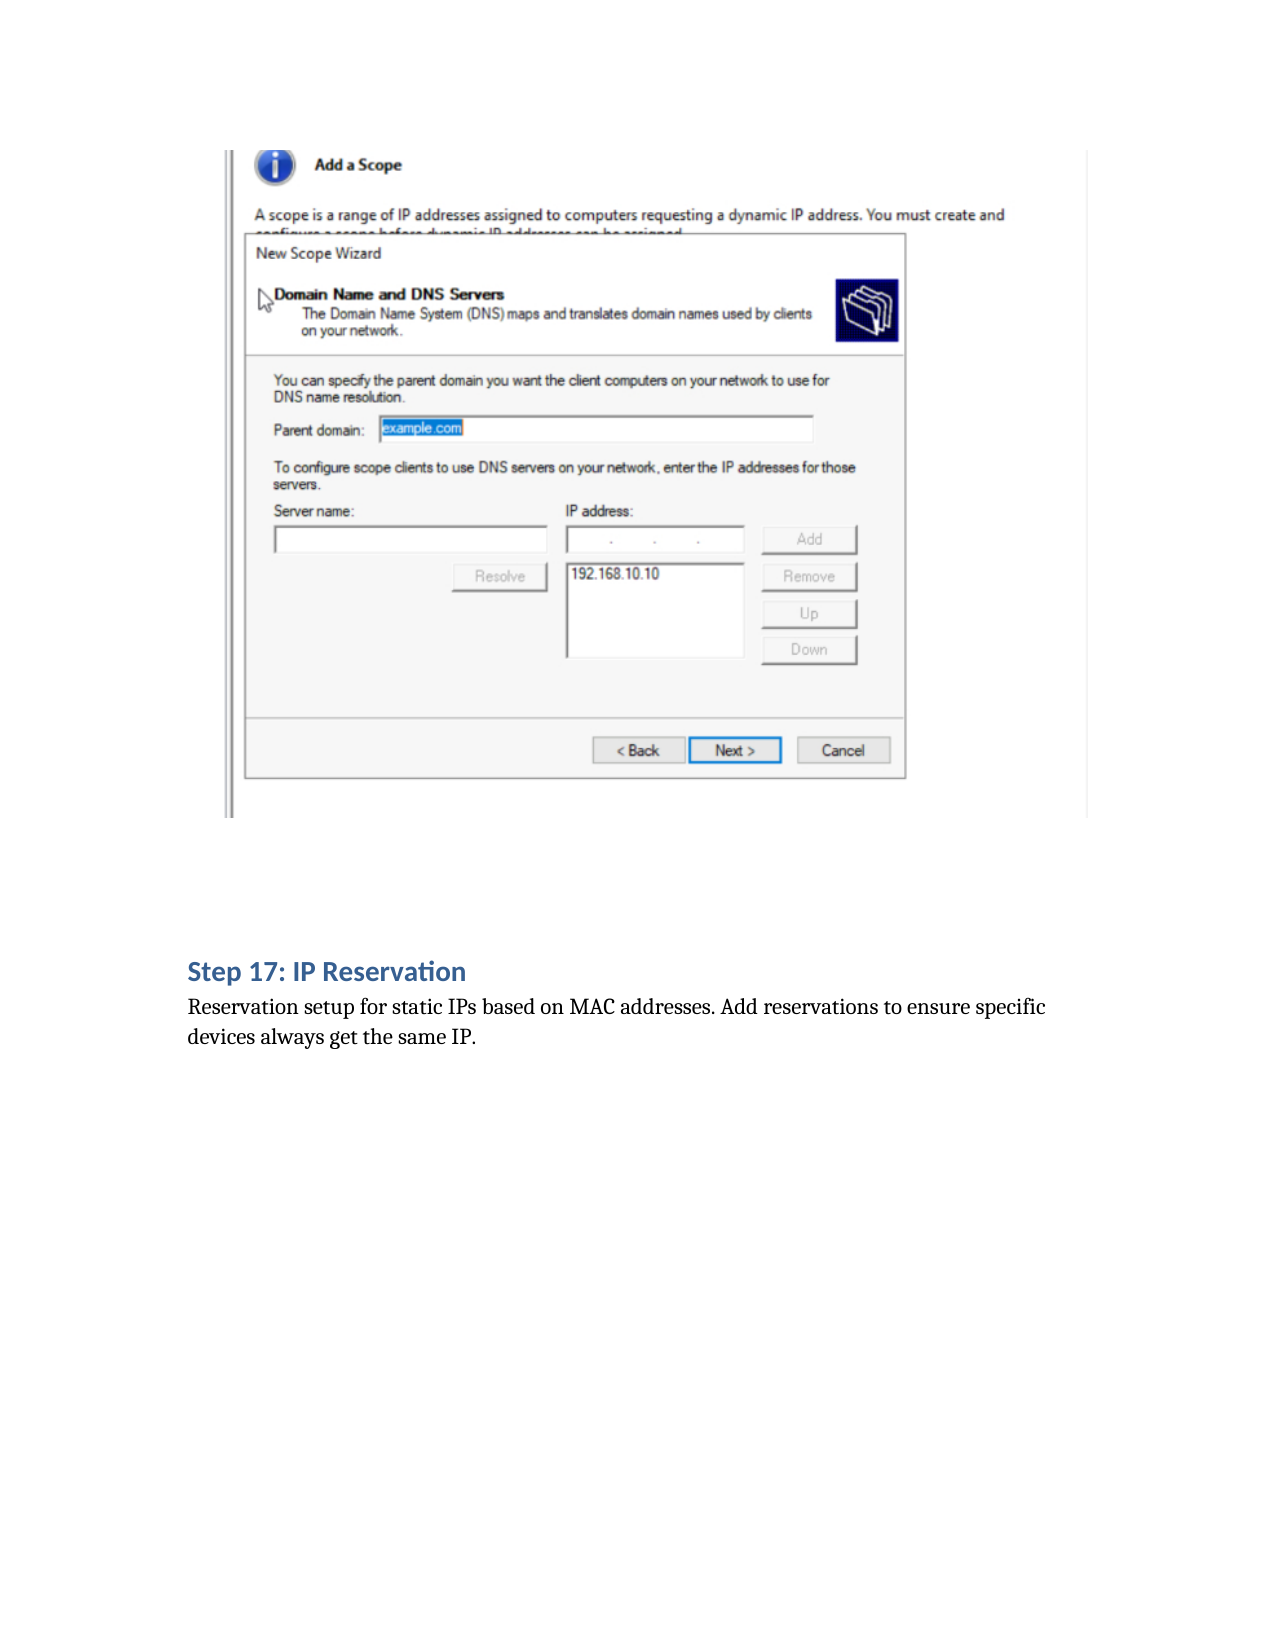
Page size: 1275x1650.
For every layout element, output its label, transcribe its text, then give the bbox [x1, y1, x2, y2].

subtitle Step 17: IP Reservation [187, 953, 1087, 988]
picture [187, 150, 1088, 818]
text Reservation setup for static IPs based on MAC addresses. Add reservations to ensure specific devices always get the same IP. [187, 994, 1087, 1050]
